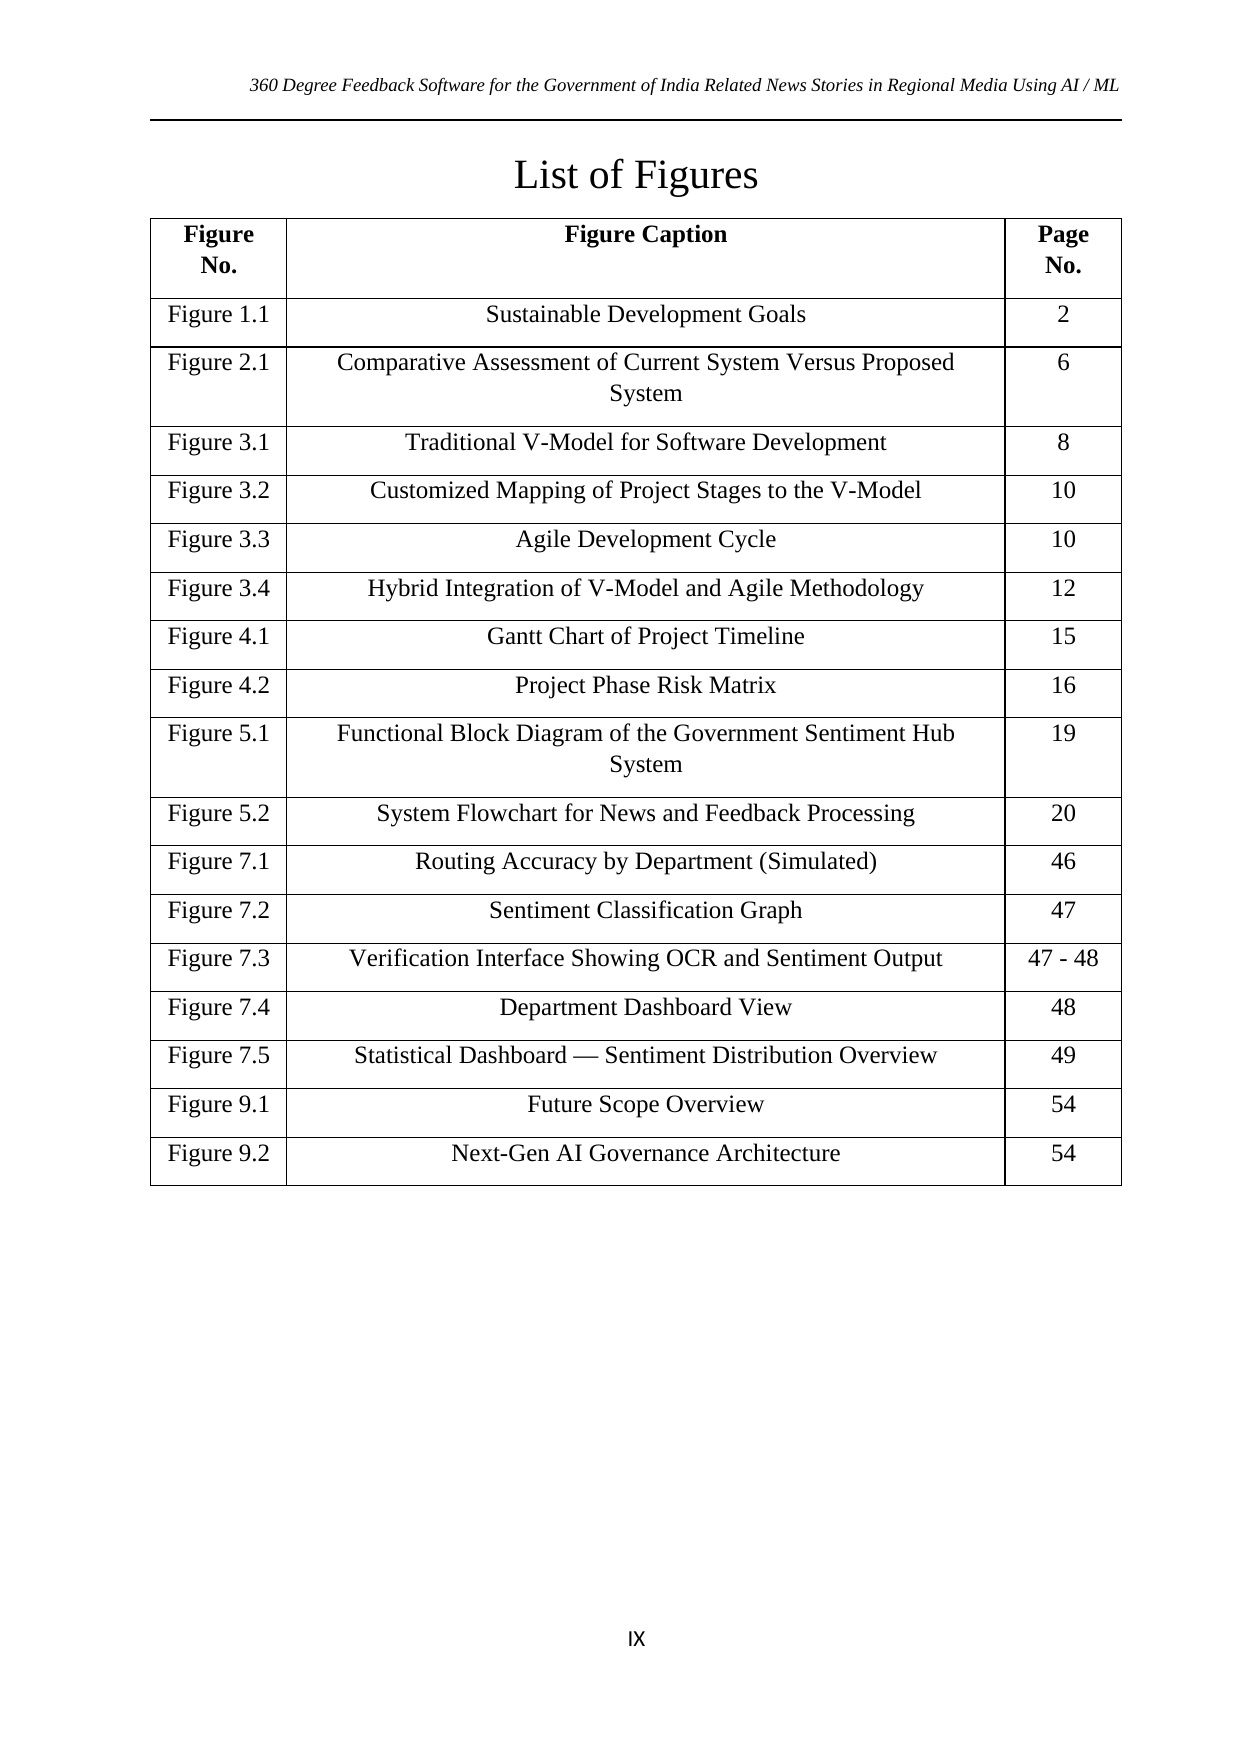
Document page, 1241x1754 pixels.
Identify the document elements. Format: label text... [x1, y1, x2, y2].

table_cell Statistical Dashboard — Sentiment Distribution Overview [287, 1041, 1004, 1088]
table_header Figure No. [151, 219, 286, 298]
table_cell Figure 3.3 [151, 524, 286, 572]
table_cell Traditional V-Model for Software Development [287, 427, 1004, 474]
table_cell Sustainable Development Goals [287, 299, 1004, 346]
table_cell Gantt Chart of Project Timeline [287, 621, 1004, 669]
table_cell Figure 5.1 [151, 718, 286, 797]
table_cell Next-Gen AI Governance Architecture [287, 1138, 1004, 1185]
table_cell 48 [1006, 992, 1121, 1039]
table_cell 8 [1006, 427, 1121, 474]
table_cell 19 [1006, 718, 1121, 797]
table_cell 2 [1006, 299, 1121, 346]
table_cell Figure 1.1 [151, 299, 286, 346]
table_cell 16 [1006, 670, 1121, 717]
table_cell Department Dashboard View [287, 992, 1004, 1039]
table_cell 20 [1006, 798, 1121, 845]
table_cell 12 [1006, 573, 1121, 620]
table_cell Customized Mapping of Project Stages to the V-Model [287, 476, 1004, 523]
table_cell 15 [1006, 621, 1121, 669]
table_cell 54 [1006, 1089, 1121, 1137]
table_cell 49 [1006, 1041, 1121, 1088]
table_cell Figure 7.4 [151, 992, 286, 1039]
table_cell Figure 7.1 [151, 846, 286, 894]
table_cell Figure 2.1 [151, 348, 286, 426]
table_cell 47 [1006, 895, 1121, 942]
table_cell Agile Development Cycle [287, 524, 1004, 572]
table_cell Figure 3.2 [151, 476, 286, 523]
table_cell Figure 7.2 [151, 895, 286, 942]
table_header Figure Caption [287, 219, 1004, 298]
table_cell Future Scope Overview [287, 1089, 1004, 1137]
table_cell 10 [1006, 524, 1121, 572]
table_cell System Flowchart for News and Feedback Processing [287, 798, 1004, 845]
table_cell Figure 9.1 [151, 1089, 286, 1137]
table_cell 47 - 48 [1006, 944, 1121, 991]
table_cell Hybrid Integration of V-Model and Agile Methodology [287, 573, 1004, 620]
table_cell Sentiment Classification Graph [287, 895, 1004, 942]
table_cell 6 [1006, 348, 1121, 426]
table_cell Figure 3.4 [151, 573, 286, 620]
table_cell Figure 4.1 [151, 621, 286, 669]
table_cell Figure 4.2 [151, 670, 286, 717]
table_cell Comparative Assessment of Current System Versus Proposed System [287, 348, 1004, 426]
table_cell Verification Interface Showing OCR and Sentiment Output [287, 944, 1004, 991]
text List of Figures [150, 150, 1122, 198]
table_cell Figure 5.2 [151, 798, 286, 845]
table_cell Figure 7.5 [151, 1041, 286, 1088]
table_cell 10 [1006, 476, 1121, 523]
table_cell Figure 9.2 [151, 1138, 286, 1185]
table_header Page No. [1006, 219, 1121, 298]
table_cell Figure 7.3 [151, 944, 286, 991]
table_cell Functional Block Diagram of the Government Sentiment Hub System [287, 718, 1004, 797]
table_cell 46 [1006, 846, 1121, 894]
table_cell Routing Accuracy by Department (Simulated) [287, 846, 1004, 894]
table_cell Figure 3.1 [151, 427, 286, 474]
table_cell Project Phase Risk Matrix [287, 670, 1004, 717]
table_cell 54 [1006, 1138, 1121, 1185]
